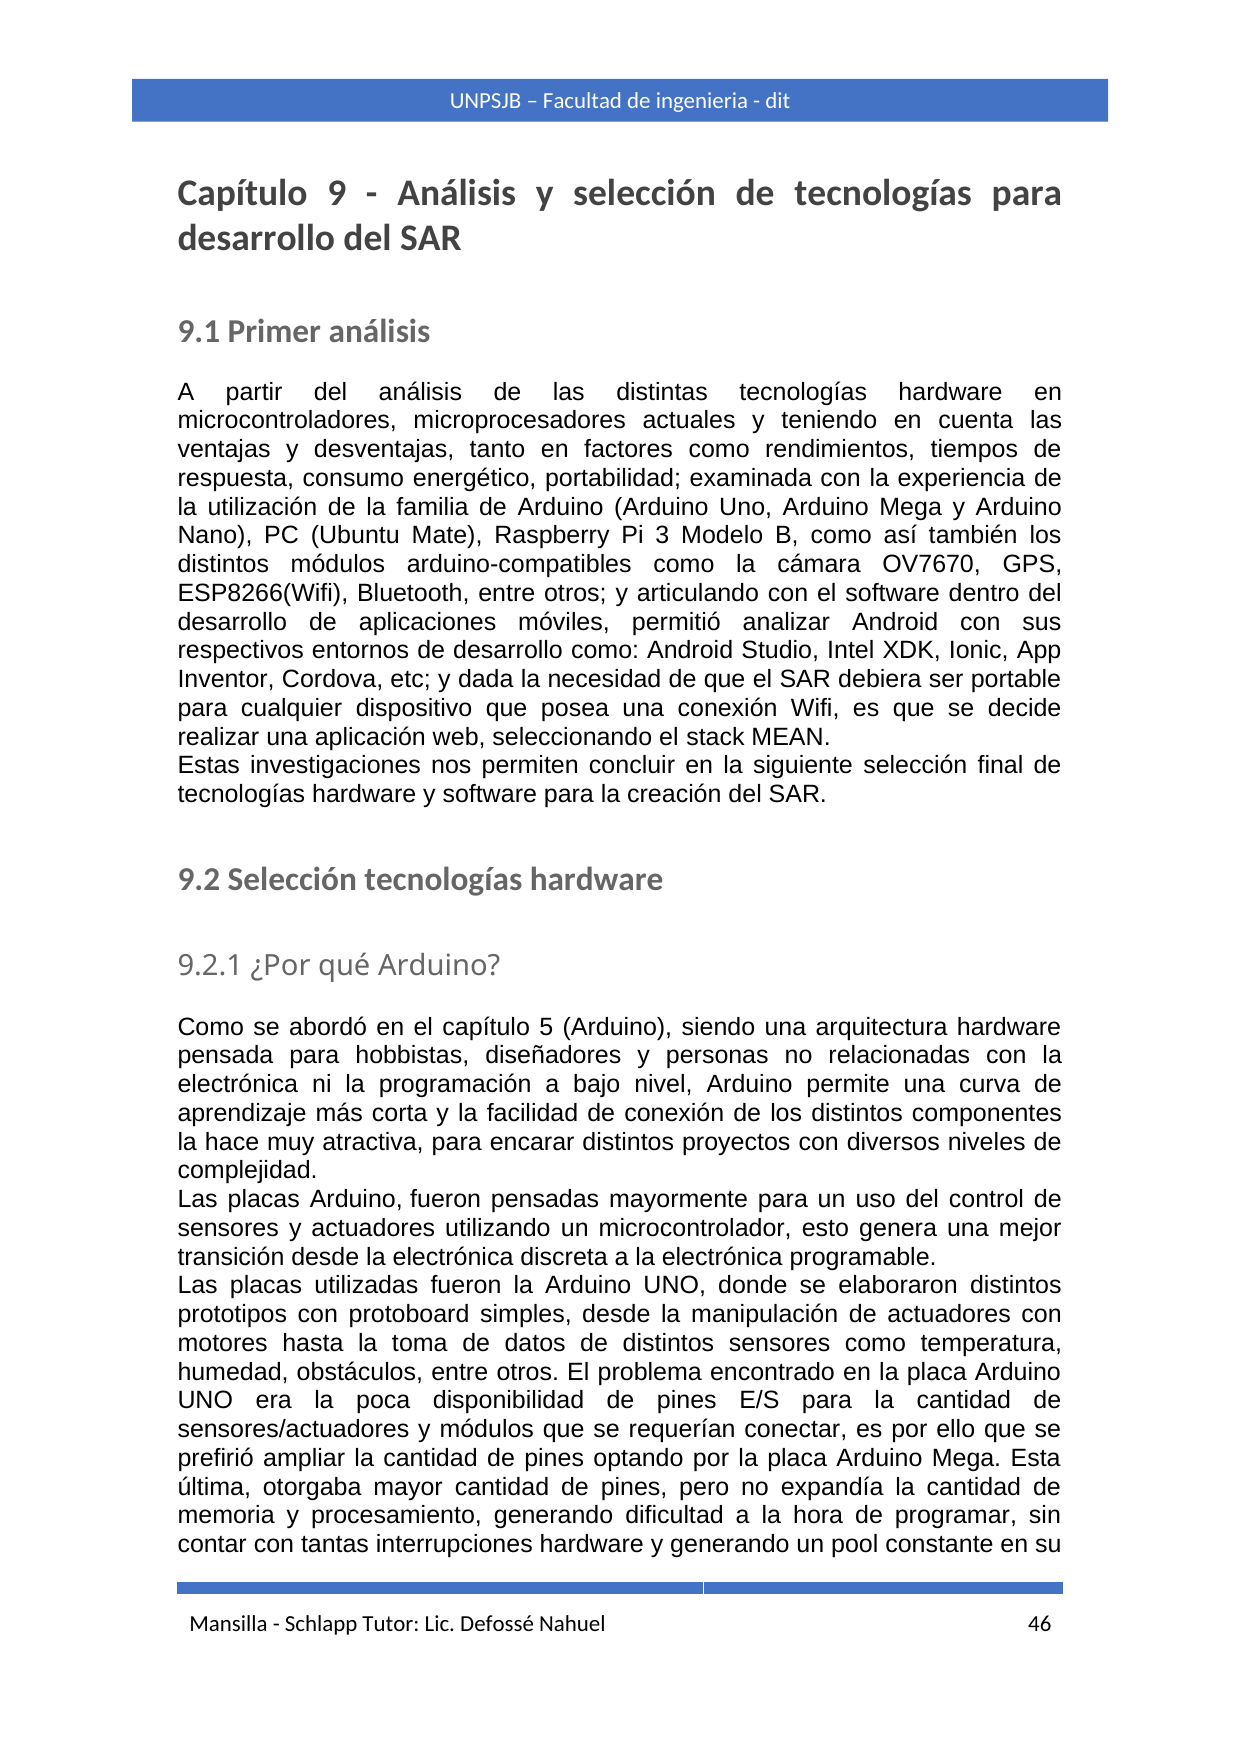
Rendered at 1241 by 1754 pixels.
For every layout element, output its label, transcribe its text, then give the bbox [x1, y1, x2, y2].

text A partir del análisis de las distintas tecnologías hardware en microcontroladores, microprocesadores actuales y teniendo en cuenta las ventajas y desventajas, tanto en factores como rendimientos, tiempos de respuesta, consumo energético, portabilidad; examinada con la experiencia de la utilización de la familia de Arduino (Arduino Uno, Arduino Mega y Arduino Nano), PC (Ubuntu Mate), Raspberry Pi 3 Modelo B, como así también los distintos módulos arduino-compatibles como la cámara OV7670, GPS, ESP8266(Wifi), Bluetooth, entre otros; y articulando con el software dentro del desarrollo de aplicaciones móviles, permitió analizar Android con sus respectivos entornos de desarrollo como: Android Studio, Intel XDK, Ionic, App Inventor, Cordova, etc; y dada la necesidad de que el SAR debiera ser portable para cualquier dispositivo que posea una conexión Wifi, es que se decide realizar una aplicación web, seleccionando el stack MEAN. [177, 377, 1063, 751]
subtitle 9.2 Selección tecnologías hardware [177, 858, 1063, 898]
text Como se abordó en el capítulo 5 (Arduino), siendo una arquitectura hardware pensada para hobbistas, diseñadores y personas no relacionadas con la electrónica ni la programación a bajo nivel, Arduino permite una curva de aprendizaje más corta y la facilidad de conexión de los distintos componentes la hace muy atractiva, para encarar distintos proyectos con diversos niveles de complejidad. [177, 1011, 1063, 1184]
text Estas investigaciones nos permiten concluir en la siguiente selección final de tecnologías hardware y software para la creación del SAR. [177, 751, 1063, 808]
subtitle 9.2.1 ¿Por qué Arduino? [177, 944, 1063, 983]
subtitle 9.1 Primer análisis [177, 310, 1063, 350]
subtitle Capítulo 9 - Análisis y selección de tecnologías para desarrollo del SAR [177, 168, 1063, 260]
text Las placas Arduino, fueron pensadas mayormente para un uso del control de sensores y actuadores utilizando un microcontrolador, esto genera una mejor transición desde la electrónica discreta a la electrónica programable. [177, 1184, 1063, 1270]
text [177, 1270, 1063, 1558]
